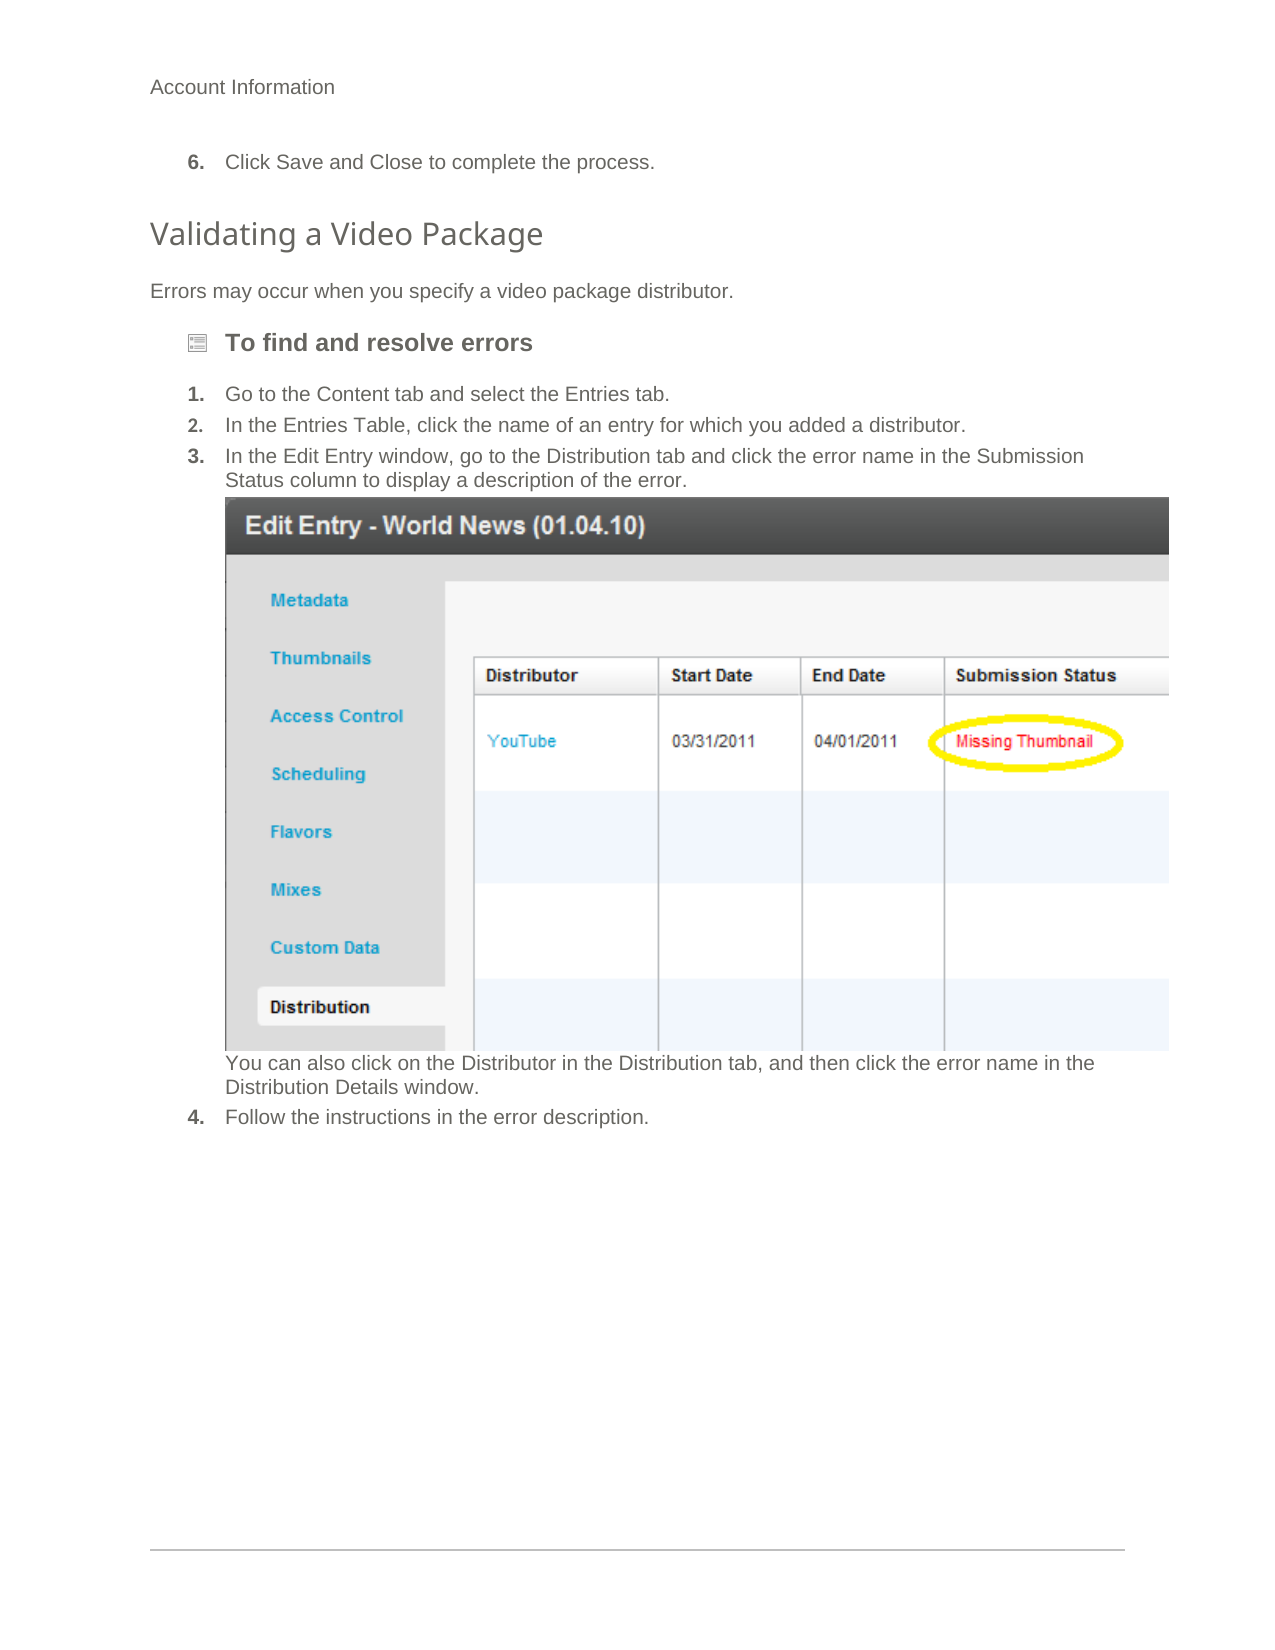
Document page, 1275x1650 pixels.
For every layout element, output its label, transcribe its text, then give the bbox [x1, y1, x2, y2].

text To find and resolve errors [187, 328, 1125, 357]
list Follow the instructions in the error description. [187, 1105, 1125, 1129]
list In the Entries Table, click the name of an entry for which you added a distributor. [187, 412, 1125, 437]
picture [188, 334, 208, 352]
picture [225, 497, 1169, 1051]
list Go to the Content tab and select the Entries tab. [187, 382, 1125, 406]
list Click Save and Close to complete the process. [187, 150, 1125, 174]
list In the Edit Entry window, go to the Distribution tab and click the error name in the Submission Status column to display a description of the error. [187, 444, 1125, 492]
text Errors may occur when you specify a video package distributor. [150, 279, 1125, 303]
subtitle Validating a Video Package [150, 211, 1125, 254]
list You can also click on the Distributor in the Distribution tab, and then click the error name in the Distribution Details window. [225, 1051, 1125, 1099]
